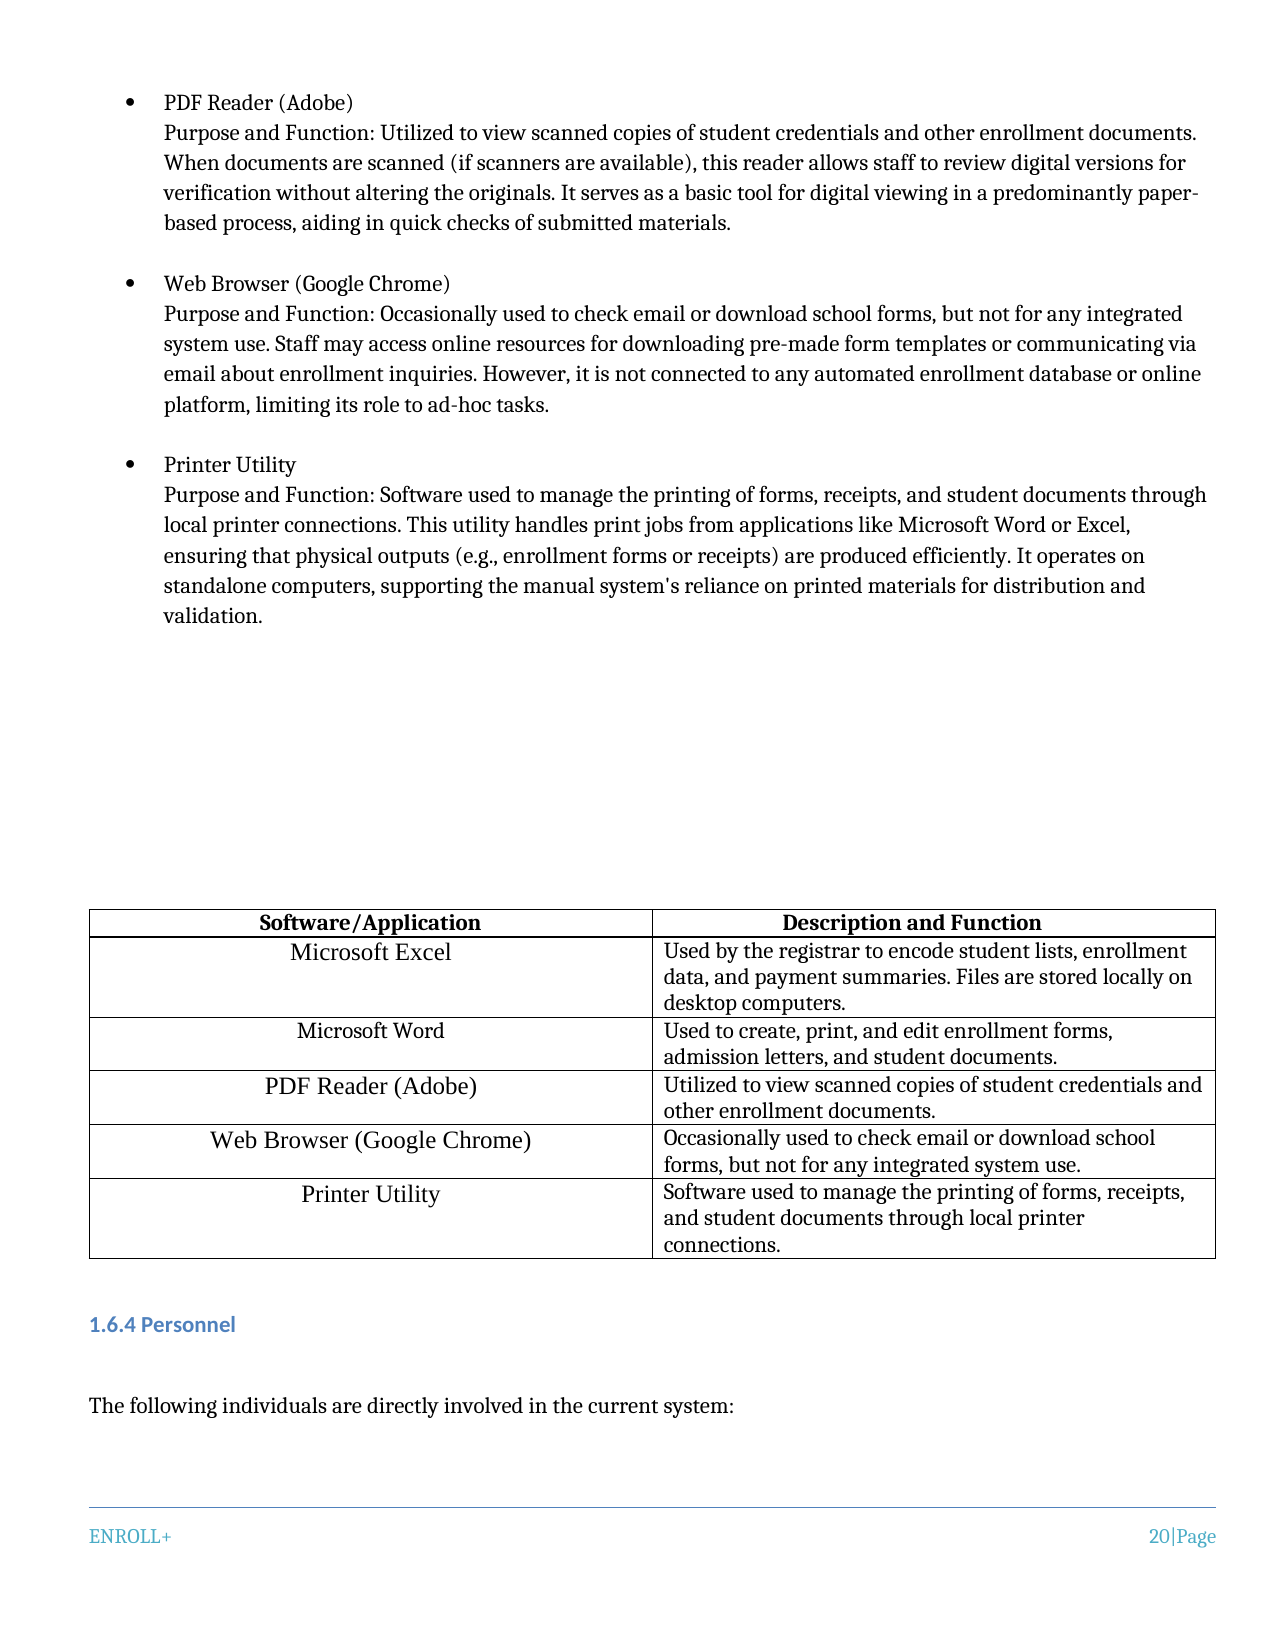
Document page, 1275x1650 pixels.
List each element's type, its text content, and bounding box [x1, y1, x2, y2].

list Purpose and Function: Utilized to view scanned copies of student credentials and other enrollment documents. When documents are scanned (if scanners are available), this reader allows staff to review digital versions for verification without altering the originals. It serves as a basic tool for digital viewing in a predominantly paper-based process, aiding in quick checks of submitted materials. [164, 119, 1216, 236]
list PDF Reader (Adobe) [126, 89, 1216, 116]
subtitle 1.6.4 Personnel [89, 1310, 1216, 1338]
table_cell Utilized to view scanned copies of student credentials and other enrollment documents. [653, 1071, 1215, 1124]
table_cell Web Browser (Google Chrome) [90, 1125, 652, 1178]
table_cell Printer Utility [90, 1179, 652, 1258]
table_cell Occasionally used to check email or download school forms, but not for any integrated system use. [653, 1125, 1215, 1178]
table_cell Used by the registrar to encode student lists, enrollment data, and payment summaries. Files are stored locally on desktop computers. [653, 938, 1215, 1017]
table_cell Microsoft Word [90, 1018, 652, 1070]
table_cell Microsoft Excel [90, 938, 652, 1017]
list Printer Utility [126, 452, 1216, 478]
text The following individuals are directly involved in the current system: [89, 1393, 1216, 1419]
table_cell Software used to manage the printing of forms, receipts, and student documents through local printer connections. [653, 1179, 1215, 1258]
table_header Description and Function [653, 910, 1215, 936]
table_cell PDF Reader (Adobe) [90, 1071, 652, 1124]
table_header Software/Application [90, 910, 652, 936]
list Purpose and Function: Software used to manage the printing of forms, receipts, and student documents through local printer connections. This utility handles print jobs from applications like Microsoft Word or Excel, ensuring that physical outputs (e.g., enrollment forms or receipts) are produced efficiently. It operates on standalone computers, supporting the manual system's reliance on printed materials for distribution and validation. [164, 482, 1216, 629]
list Purpose and Function: Occasionally used to check email or download school forms, but not for any integrated system use. Staff may access online resources for downloading pre-made form templates or communicating via email about enrollment inquiries. However, it is not connected to any automated enrollment database or online platform, limiting its role to ad-hoc tasks. [164, 301, 1216, 418]
list Web Browser (Google Chrome) [126, 271, 1216, 297]
table_cell Used to create, print, and edit enrollment forms, admission letters, and student documents. [653, 1018, 1215, 1070]
